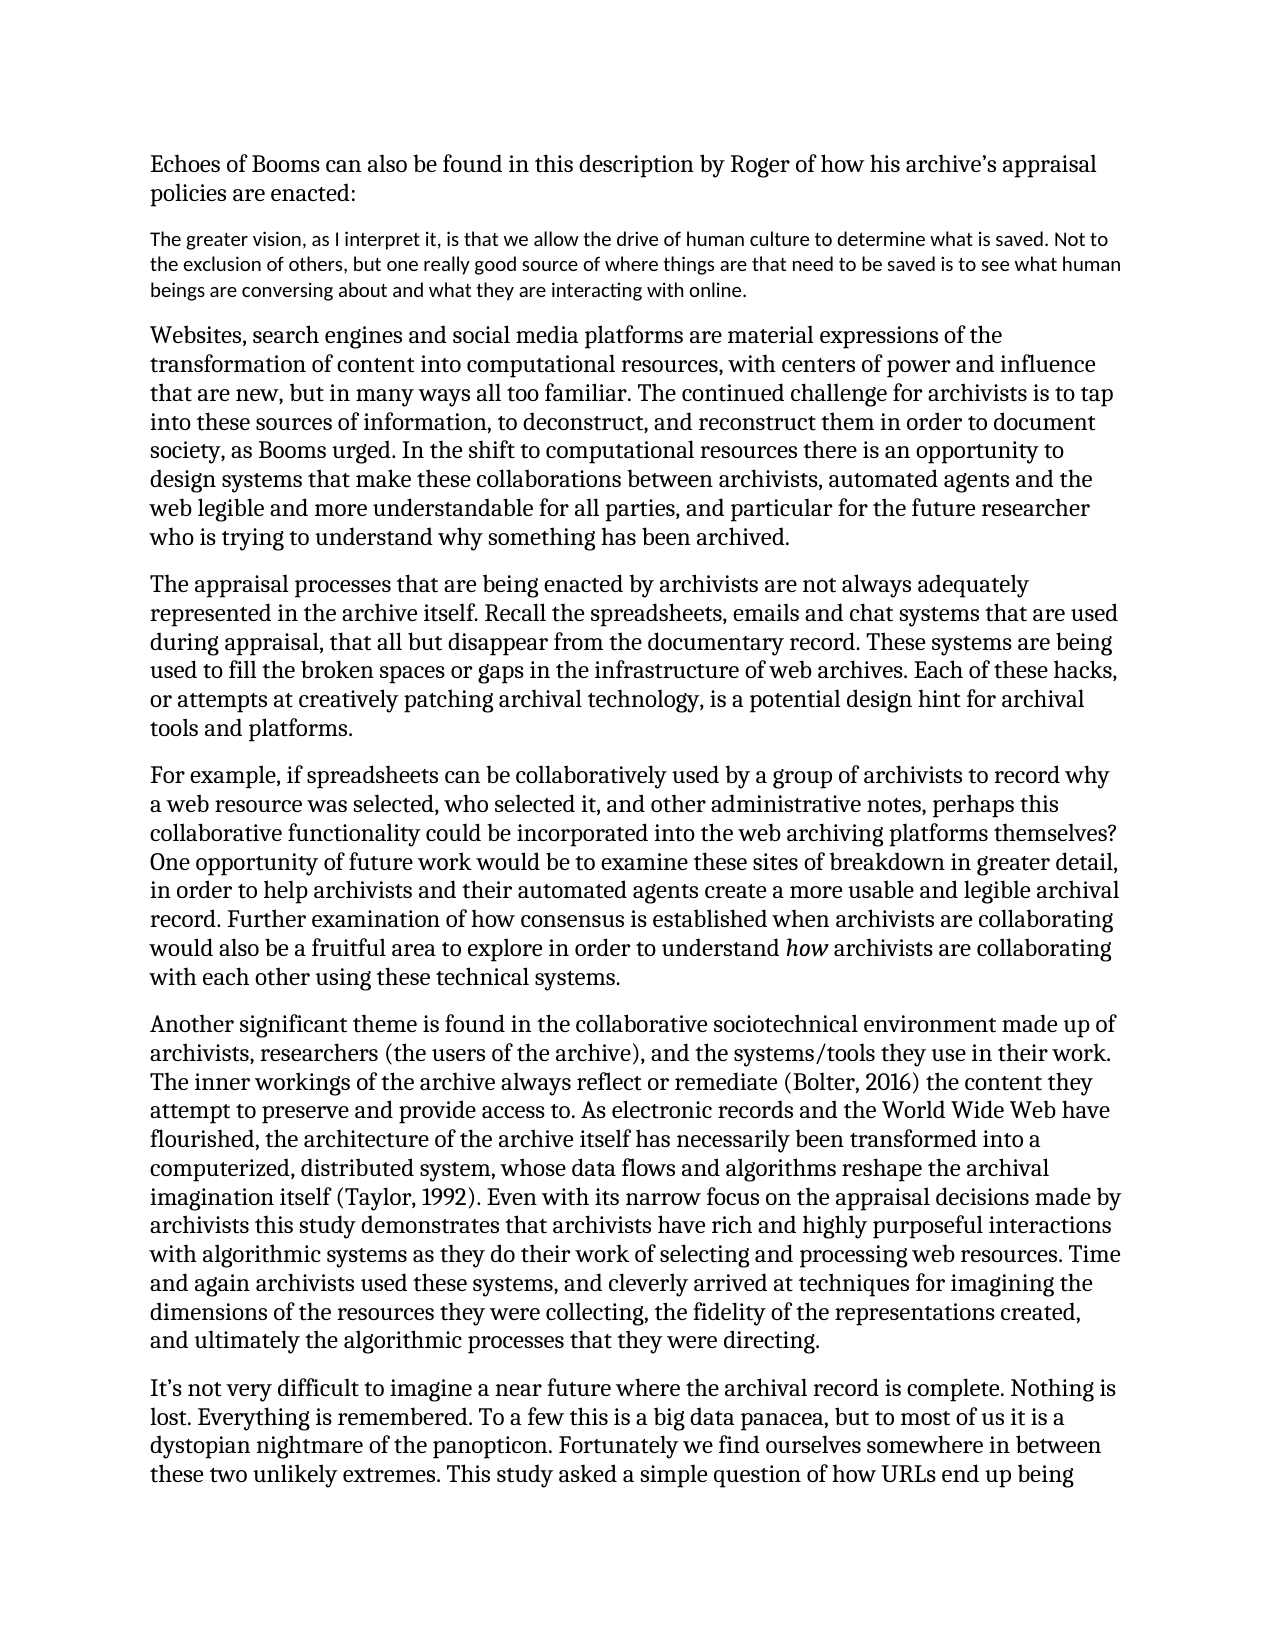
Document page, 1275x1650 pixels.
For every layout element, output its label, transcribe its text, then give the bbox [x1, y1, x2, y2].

text Websites, search engines and social media platforms are material expressions of the transformation of content into computational resources, with centers of power and influence that are new, but in many ways all too familiar. The continued challenge for archivists is to tap into these sources of information, to deconstruct, and reconstruct them in order to document society, as Booms urged. In the shift to computational resources there is an opportunity to design systems that make these collaborations between archivists, automated agents and the web legible and more understandable for all parties, and particular for the future researcher who is trying to understand why something has been archived. [150, 321, 1125, 551]
text Another significant theme is found in the collaborative sociotechnical environment made up of archivists, researchers (the users of the archive), and the systems/tools they use in their work. The inner workings of the archive always reflect or remediate (Bolter, 2016) the content they attempt to preserve and provide access to. As electronic records and the World Wide Web have flourished, the architecture of the archive itself has necessarily been transformed into a computerized, distributed system, whose data flows and algorithms reshape the archival imagination itself (Taylor, 1992). Even with its narrow focus on the appraisal decisions made by archivists this study demonstrates that archivists have rich and highly purposeful interactions with algorithmic systems as they do their work of selecting and processing web resources. Time and again archivists used these systems, and cleverly arrived at techniques for imagining the dimensions of the resources they were collecting, the fidelity of the representations created, and ultimately the algorithmic processes that they were directing. [150, 1010, 1125, 1355]
text Echoes of Booms can also be found in this description by Roger of how his archive’s appraisal policies are enacted: [150, 150, 1125, 207]
text The greater vision, as I interpret it, is that we allow the drive of human culture to determine what is saved. Not to the exclusion of others, but one really good source of where things are that need to be saved is to see what human beings are conversing about and what they are interacting with online. [150, 226, 1125, 302]
text For example, if spreadsheets can be collaboratively used by a group of archivists to record why a web resource was selected, who selected it, and other administrative notes, perhaps this collaborative functionality could be incorporated into the web archiving platforms themselves? One opportunity of future work would be to examine these sites of breakdown in greater detail, in order to help archivists and their automated agents create a more usable and legible archival record. Further examination of how consensus is established when archivists are collaborating would also be a fruitful area to explore in order to understand how archivists are collaborating with each other using these technical systems. [150, 761, 1125, 991]
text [150, 1374, 1125, 1489]
text The appraisal processes that are being enacted by archivists are not always adequately represented in the archive itself. Recall the spreadsheets, emails and chat systems that are used during appraisal, that all but disappear from the documentary record. These systems are being used to fill the broken spaces or gaps in the infrastructure of web archives. Each of these hacks, or attempts at creatively patching archival technology, is a potential design hint for archival tools and platforms. [150, 570, 1125, 742]
